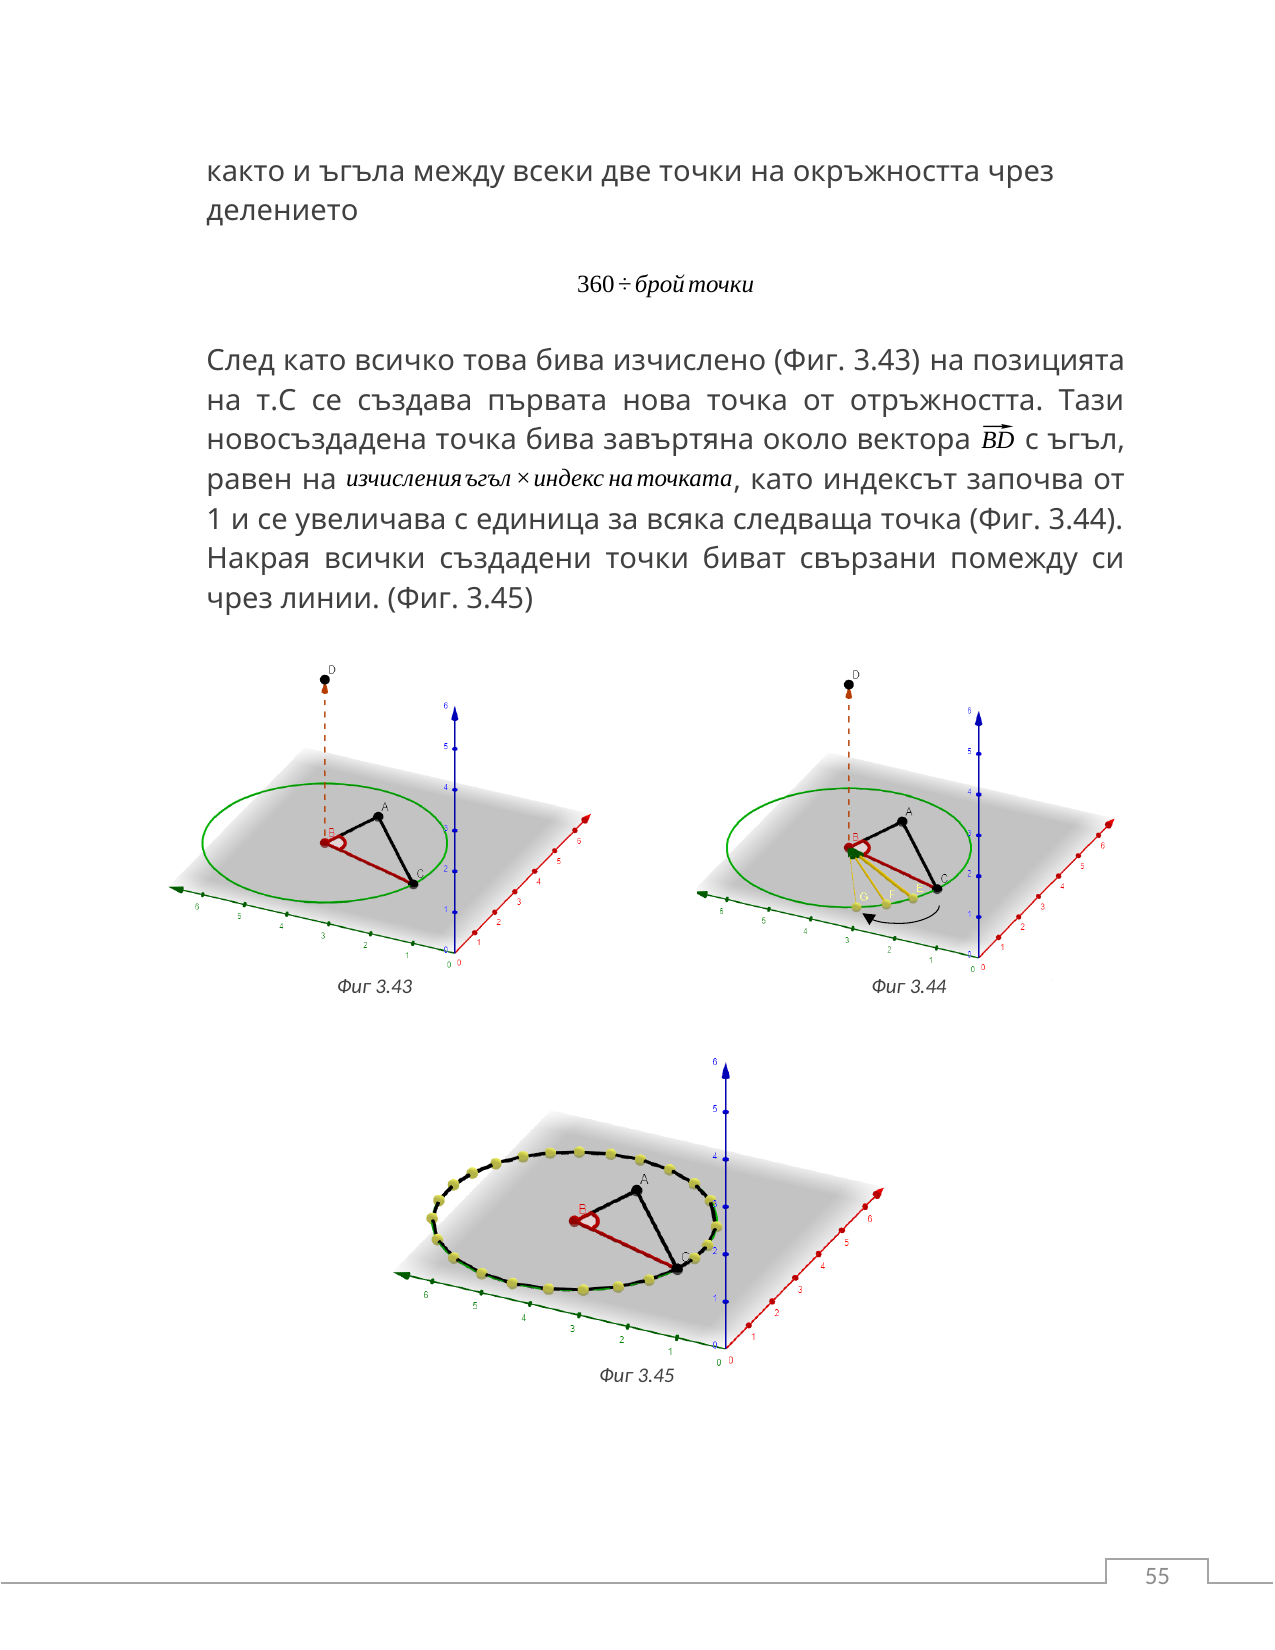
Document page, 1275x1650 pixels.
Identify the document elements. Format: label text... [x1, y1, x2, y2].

text След като всичко това бива изчислено (Фиг. 3.43) на позицията на т.C се създава първата нова точка от отръжността. Тази новосъздадена точка бива завъртяна около вектора с ъгъл, равен на , като индексът започва от 1 и се увеличава с единица за всяка следваща точка (Фиг. 3.44). Накрая всички създадени точки биват свързани помежду си чрез линии. (Фиг. 3.45) [206, 339, 1125, 617]
picture [681, 667, 1125, 980]
picture [150, 663, 602, 974]
picture [379, 1014, 896, 1378]
text както и ъгъла между всеки две точки на окръжността чрез делението [206, 150, 1125, 229]
